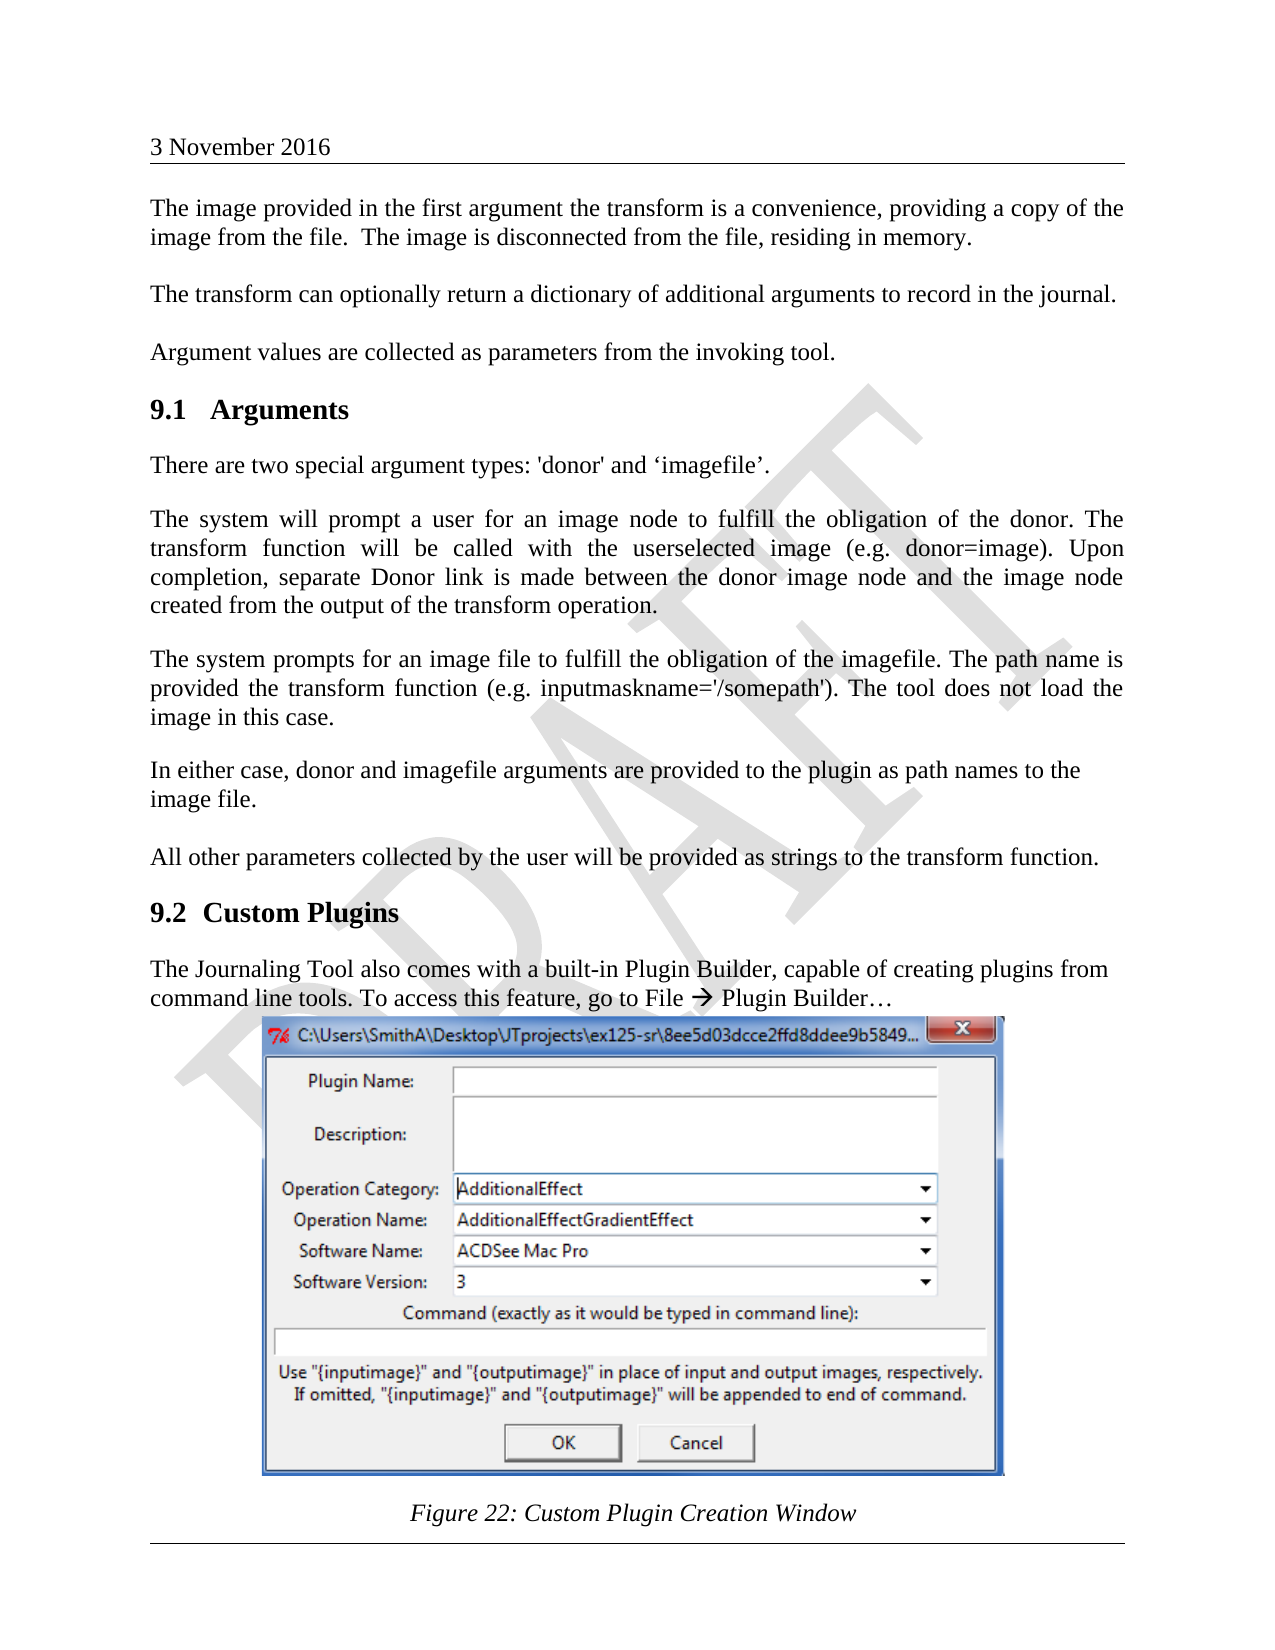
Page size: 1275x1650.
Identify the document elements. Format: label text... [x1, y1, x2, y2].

text The system will prompt a user for an image node to fulfill the obligation of the donor. The transform function will be called with the userselected image (e.g. donor=image). Upon completion, separate Donor link is made between the donor image node and the image node created from the output of the transform operation. [150, 504, 1125, 619]
subtitle Custom Plugins [150, 896, 1125, 929]
text Argument values are collected as parameters from the invoking tool. [150, 337, 1125, 366]
text The Journaling Tool also comes with a built-in Plugin Builder, capable of creating plugins from command line tools. To access this feature, go to File Plugin Builder… [150, 954, 1125, 1012]
text The system prompts for an image file to fulfill the obligation of the imagefile. The path name is provided the transform function (e.g. inputmaskname='/somepath'). The tool does not load the image in this case. [150, 644, 1125, 731]
subtitle Arguments [150, 392, 1125, 426]
text All other parameters collected by the user will be provided as strings to the transform function. [150, 842, 1125, 871]
picture [261, 1016, 1005, 1476]
text There are two special argument types: 'donor' and ‘imagefile’. [150, 451, 1125, 479]
text In either case, donor and imagefile arguments are provided to the plugin as path names to the image file. [150, 756, 1125, 813]
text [150, 193, 1125, 251]
text The transform can optionally return a dictionary of additional arguments to record in the journal. [150, 279, 1125, 308]
